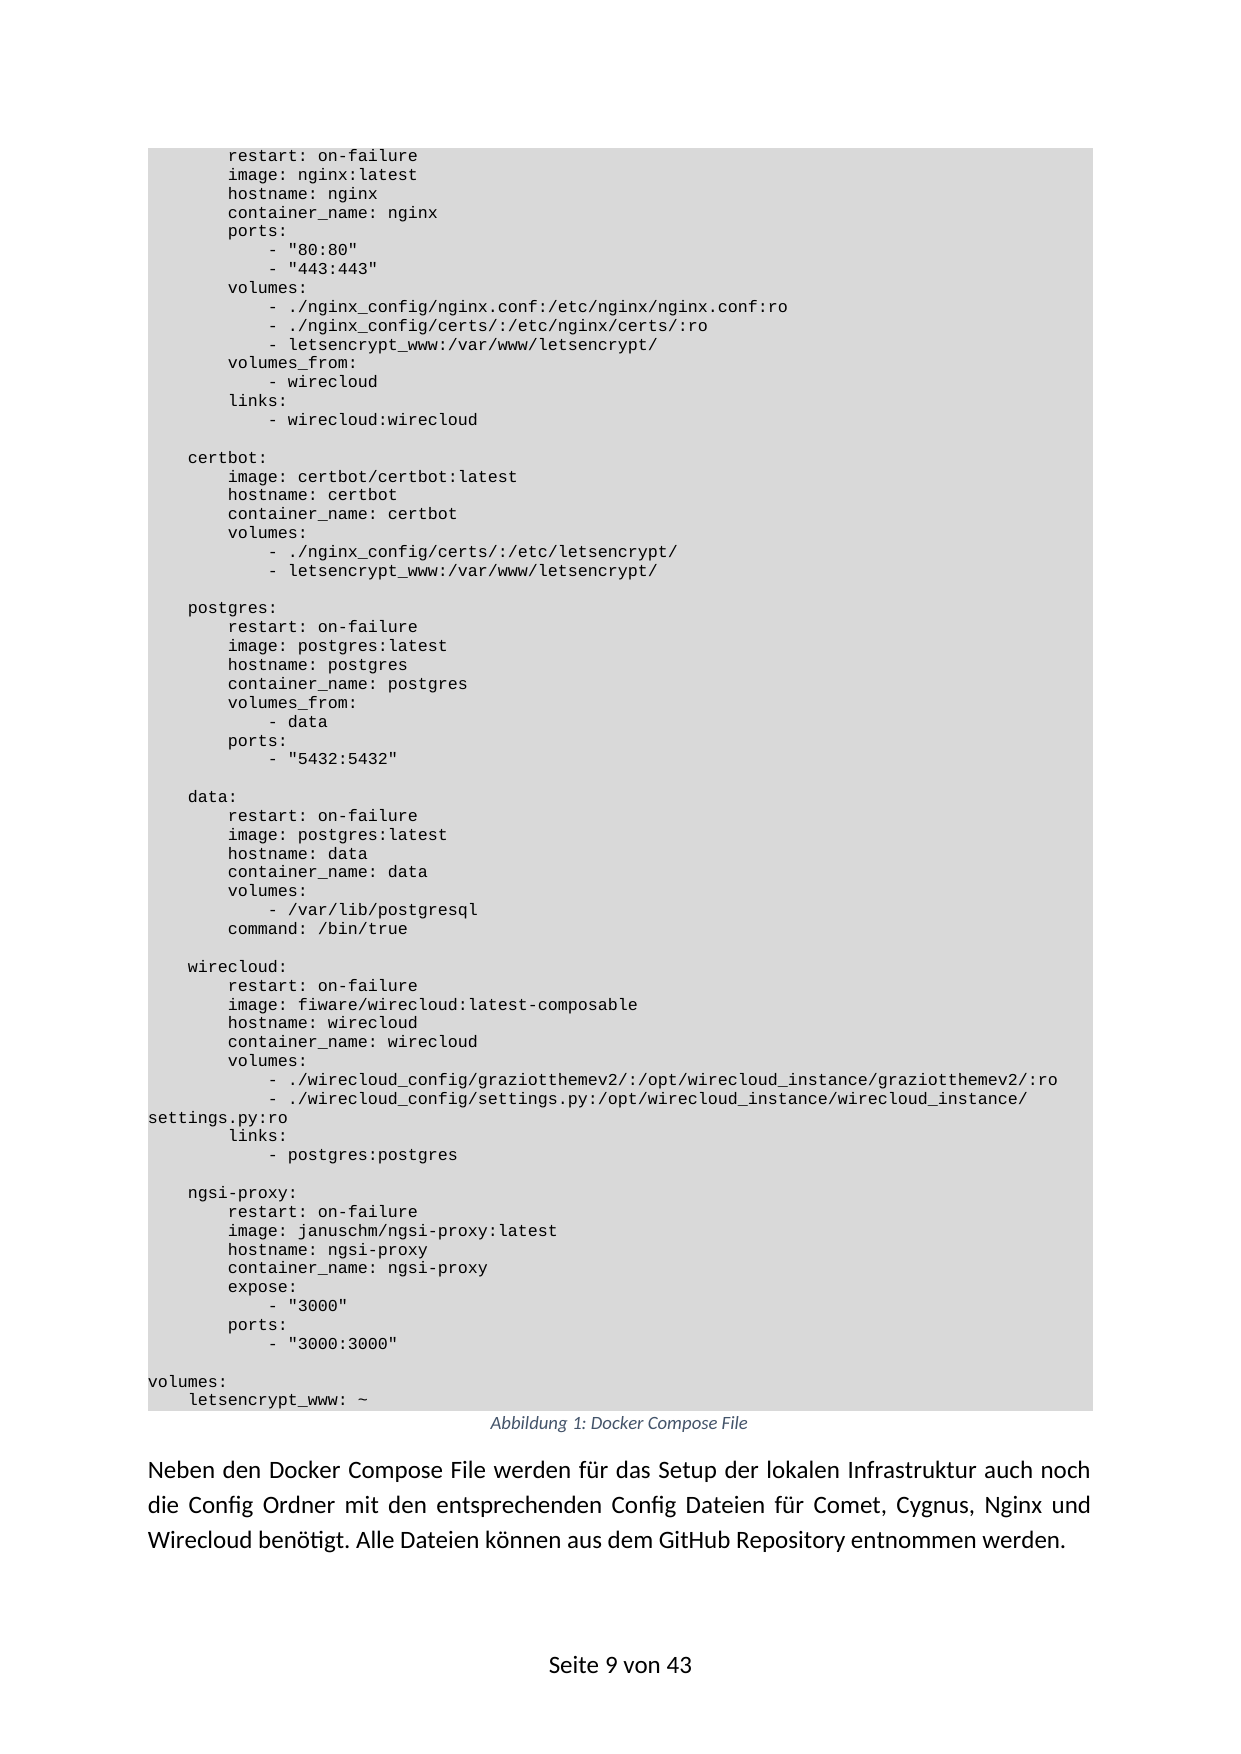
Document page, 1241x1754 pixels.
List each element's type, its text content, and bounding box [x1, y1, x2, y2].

text ports: [148, 223, 1093, 242]
text - letsencrypt_www:/var/www/letsencrypt/ [148, 336, 1093, 355]
text wirecloud: [148, 958, 1093, 977]
text - "5432:5432" [148, 751, 1093, 770]
text - "3000" [148, 1298, 1093, 1317]
text restart: on-failure [148, 977, 1093, 996]
text container_name: wirecloud [148, 1034, 1093, 1053]
text ports: [148, 732, 1093, 751]
text data: [148, 789, 1093, 807]
text volumes: [148, 1053, 1093, 1071]
text container_name: data [148, 864, 1093, 883]
text image: fiware/wirecloud:latest-composable [148, 996, 1093, 1015]
text ports: [148, 1317, 1093, 1335]
text container_name: postgres [148, 676, 1093, 694]
text - wirecloud [148, 374, 1093, 393]
text letsencrypt_www: ~ [148, 1392, 1093, 1411]
text - data [148, 713, 1093, 732]
text hostname: nginx [148, 185, 1093, 204]
text - ./nginx_config/certs/:/etc/nginx/certs/:ro [148, 317, 1093, 336]
text image: postgres:latest [148, 826, 1093, 845]
text - ./nginx_config/certs/:/etc/letsencrypt/ [148, 543, 1093, 562]
text - wirecloud:wirecloud [148, 412, 1093, 430]
text container_name: certbot [148, 506, 1093, 525]
text volumes_from: [148, 694, 1093, 713]
text links: [148, 393, 1093, 412]
text restart: on-failure [148, 807, 1093, 826]
text hostname: data [148, 845, 1093, 864]
text expose: [148, 1279, 1093, 1298]
text restart: on-failure [148, 619, 1093, 638]
text hostname: postgres [148, 657, 1093, 676]
text postgres: [148, 600, 1093, 619]
text volumes_from: [148, 355, 1093, 374]
text - ./wirecloud_config/graziotthemev2/:/opt/wirecloud_instance/graziotthemev2/:ro [148, 1071, 1093, 1090]
text container_name: nginx [148, 204, 1093, 223]
text restart: on-failure [148, 148, 1093, 166]
text volumes: [148, 279, 1093, 298]
text hostname: ngsi-proxy [148, 1241, 1093, 1260]
text restart: on-failure [148, 1203, 1093, 1222]
text image: certbot/certbot:latest [148, 468, 1093, 487]
text Neben den Docker Compose File werden für das Setup der lokalen Infrastruktur auch noch die Config Ordner mit den entsprechenden Config Dateien für Comet, Cygnus, Nginx und Wirecloud benötigt. Alle Dateien können aus dem GitHub Repository entnommen werden. [148, 1454, 1093, 1555]
text hostname: wirecloud [148, 1015, 1093, 1034]
text - postgres:postgres [148, 1147, 1093, 1166]
text hostname: certbot [148, 487, 1093, 506]
text volumes: [148, 883, 1093, 902]
text - "80:80" [148, 242, 1093, 261]
text image: nginx:latest [148, 166, 1093, 185]
text container_name: ngsi-proxy [148, 1260, 1093, 1279]
text volumes: [148, 1373, 1093, 1392]
text certbot: [148, 449, 1093, 468]
text links: [148, 1128, 1093, 1147]
text image: januschm/ngsi-proxy:latest [148, 1222, 1093, 1241]
text ngsi-proxy: [148, 1184, 1093, 1203]
text - ./wirecloud_config/settings.py:/opt/wirecloud_instance/wirecloud_instance/settings.py:ro [148, 1090, 1093, 1128]
text - /var/lib/postgresql [148, 902, 1093, 921]
text - "443:443" [148, 261, 1093, 279]
text volumes: [148, 525, 1093, 543]
text image: postgres:latest [148, 638, 1093, 657]
text - letsencrypt_www:/var/www/letsencrypt/ [148, 562, 1093, 581]
text command: /bin/true [148, 921, 1093, 939]
text - ./nginx_config/nginx.conf:/etc/nginx/nginx.conf:ro [148, 298, 1093, 317]
text - "3000:3000" [148, 1335, 1093, 1354]
